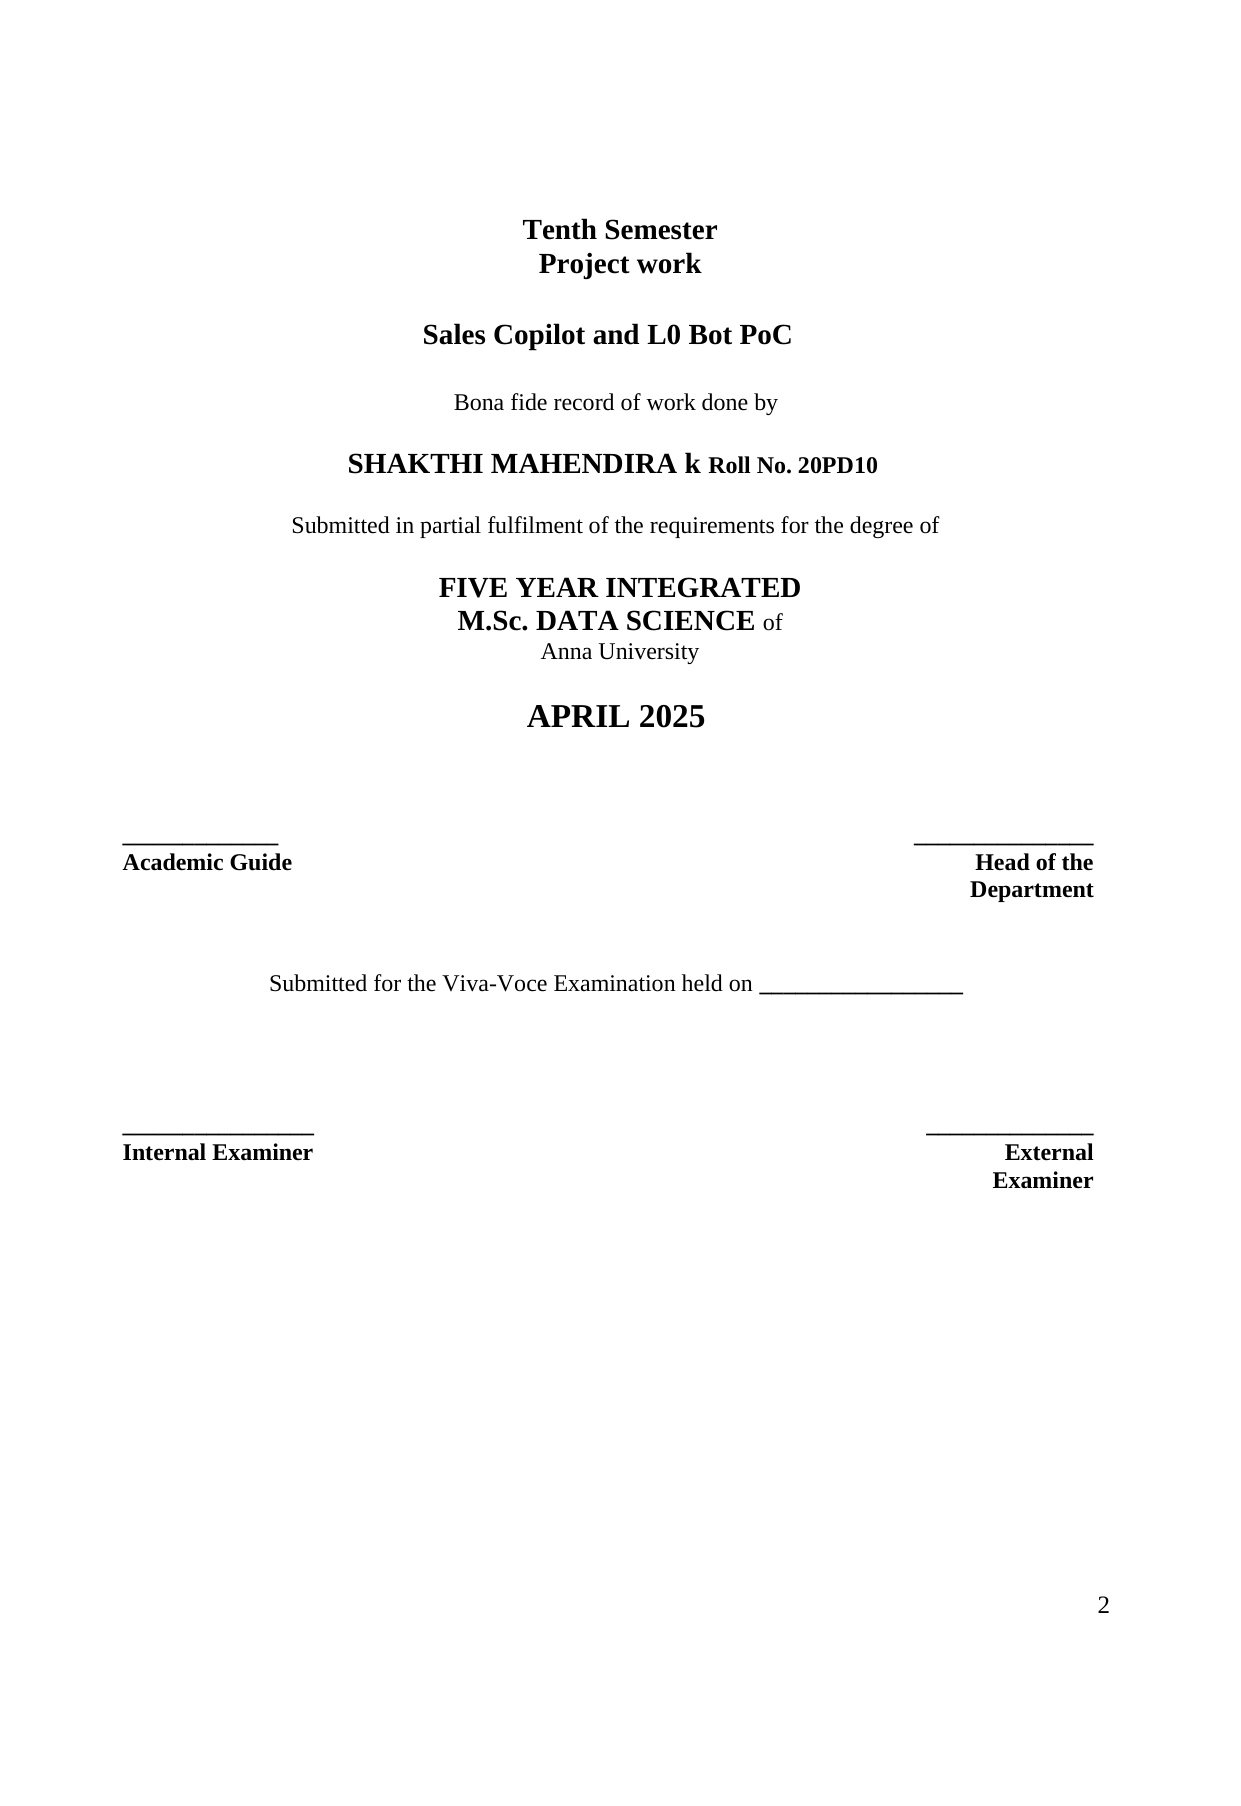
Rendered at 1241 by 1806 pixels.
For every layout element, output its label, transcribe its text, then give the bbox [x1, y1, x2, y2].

text 2 [1022, 1590, 1154, 1619]
text ______________ External Examiner [918, 1111, 1093, 1193]
text _______________ Head of the Department [906, 820, 1093, 902]
text ________________ Internal Examiner [122, 1111, 349, 1166]
text APRIL 2025 [527, 696, 1154, 734]
text Sales Copilot and L0 Bot PoC [347, 317, 1154, 350]
text Submitted in partial fulfilment of the requirements for the degree of [291, 511, 1154, 539]
text Submitted for the Viva-Voce Examination held on _________________ [269, 968, 1154, 996]
text Bona fide record of work done by [454, 388, 1154, 416]
text FIVE YEAR INTEGRATED M.Sc. DATA SCIENCE of Anna University [434, 570, 805, 664]
text SHAKTHI MAHENDIRA k Roll No. 20PD10 [272, 446, 920, 480]
text _____________ Academic Guide [122, 820, 368, 875]
text Tenth Semester Project work [518, 213, 722, 279]
